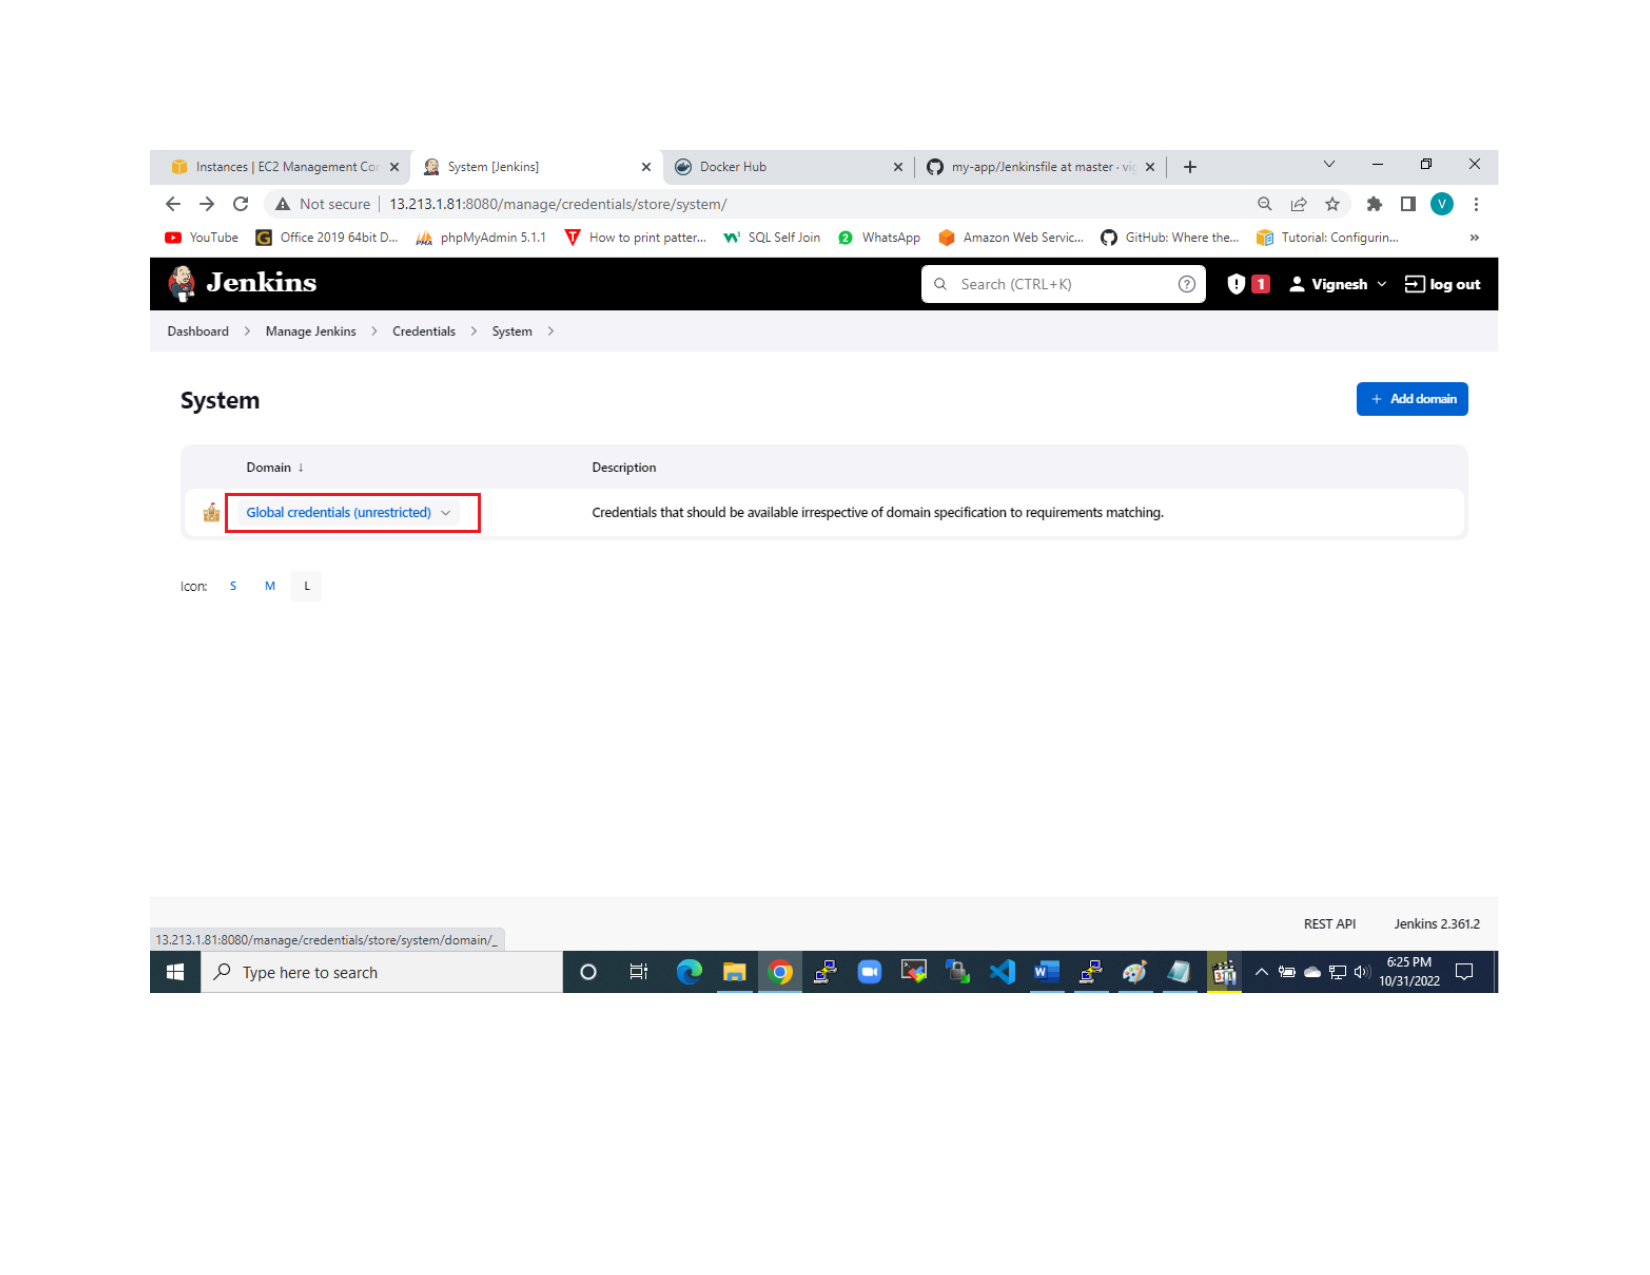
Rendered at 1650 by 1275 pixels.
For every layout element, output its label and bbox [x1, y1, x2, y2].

picture [150, 150, 1499, 993]
